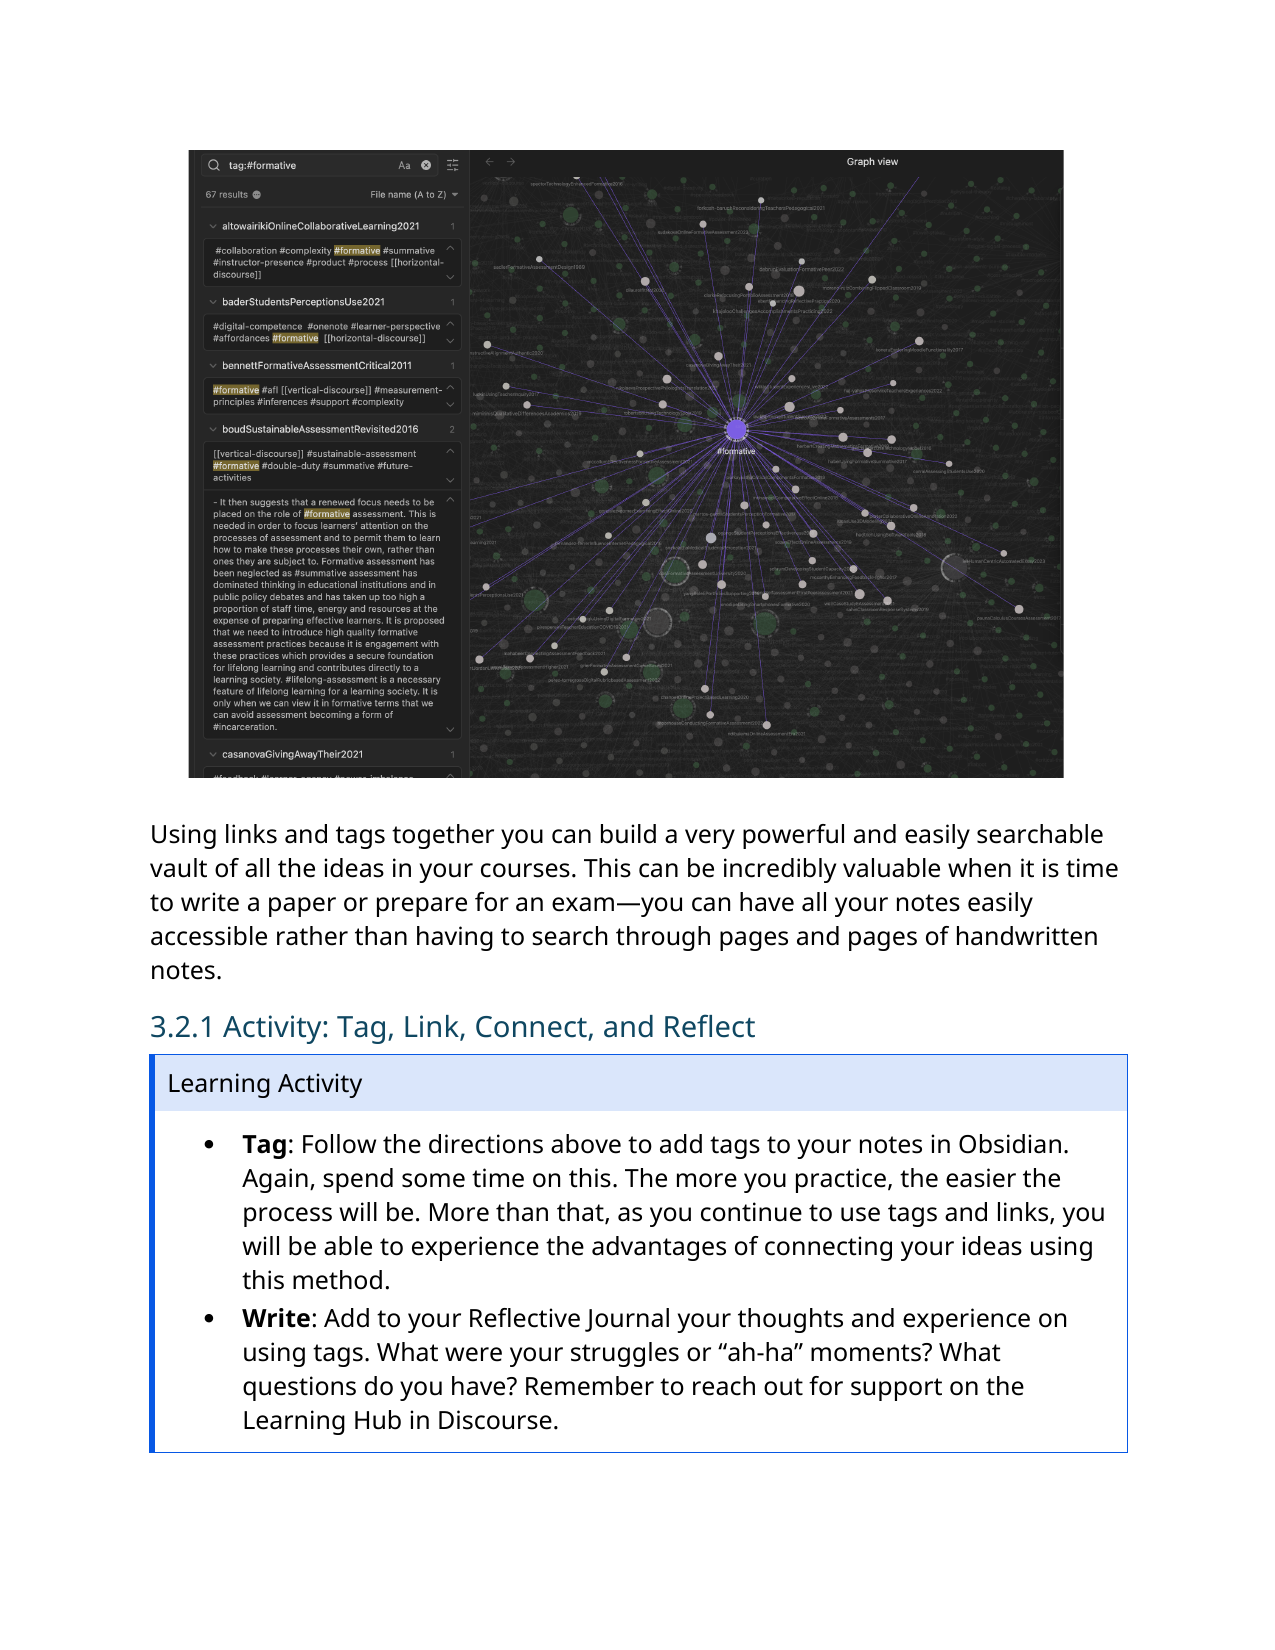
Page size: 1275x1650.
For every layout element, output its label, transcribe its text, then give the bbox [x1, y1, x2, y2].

table_cell Tag: Follow the directions above to add tags to your notes in Obsidian. Again, spend some time on this. The more you practice, the easier the process will be. More than that, as you continue to use tags and links, you will be able to experience the advantages of connecting your ideas using this method. Write: Add to your Reflective Journal your thoughts and experience on using tags. What were your struggles or “ah-ha” moments? What questions do you have? Remember to reach out for support on the Learning Hub in Discourse. [155, 1111, 1127, 1452]
table_header Learning Activity [155, 1055, 1127, 1111]
table_header Figure 3.5 [139, 150, 1114, 798]
text Using links and tags together you can build a very powerful and easily searchable vault of all the ideas in your courses. This can be incredibly valuable when it is time to write a paper or prepare for an exam—you can have all your notes easily accessible rather than having to search through pages and pages of handwritten notes. [150, 817, 1125, 987]
subtitle 3.2.1 Activity: Tag, Link, Connect, and Reflect [150, 1006, 1125, 1046]
picture [188, 150, 1064, 778]
